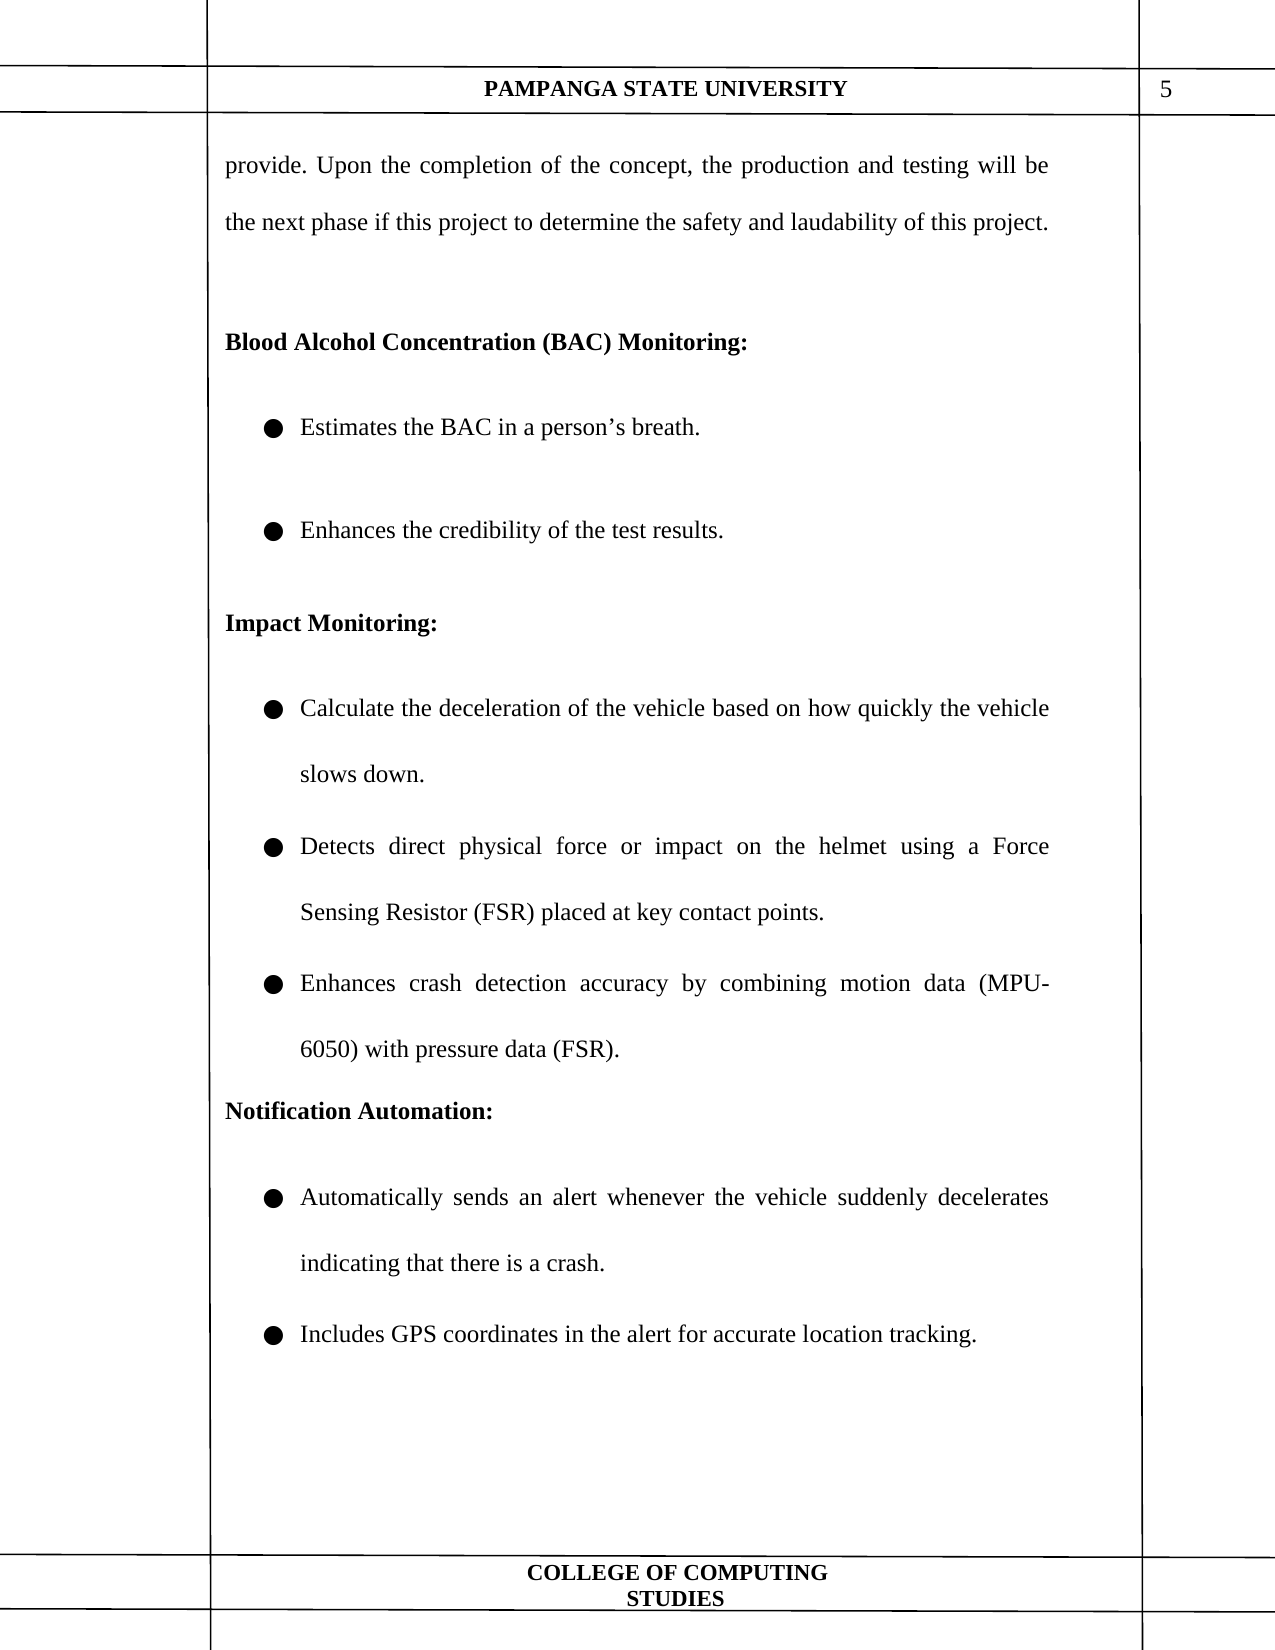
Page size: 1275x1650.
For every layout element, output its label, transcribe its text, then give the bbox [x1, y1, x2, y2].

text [225, 150, 1050, 236]
list Detects direct physical force or impact on the helmet using a Force Sensing Resistor (FSR) placed at key contact points. [262, 817, 1050, 926]
subtitle Blood Alcohol Concentration (BAC) Monitoring: [225, 327, 1125, 355]
subtitle Impact Monitoring: [225, 608, 1125, 636]
list Includes GPS coordinates in the alert for accurate location tracking. [262, 1306, 1050, 1357]
list Calculate the deceleration of the vehicle based on how quickly the vehicle slows down. [262, 679, 1050, 788]
list Estimates the BAC in a person’s breath. [262, 398, 1050, 450]
list Enhances the credibility of the test results. [262, 501, 1050, 552]
subtitle Notification Automation: [225, 1096, 1125, 1125]
list Enhances crash detection accuracy by combining motion data (MPU-6050) with pressure data (FSR). [262, 954, 1050, 1063]
list Automatically sends an alert whenever the vehicle suddenly decelerates indicating that there is a crash. [262, 1168, 1050, 1277]
